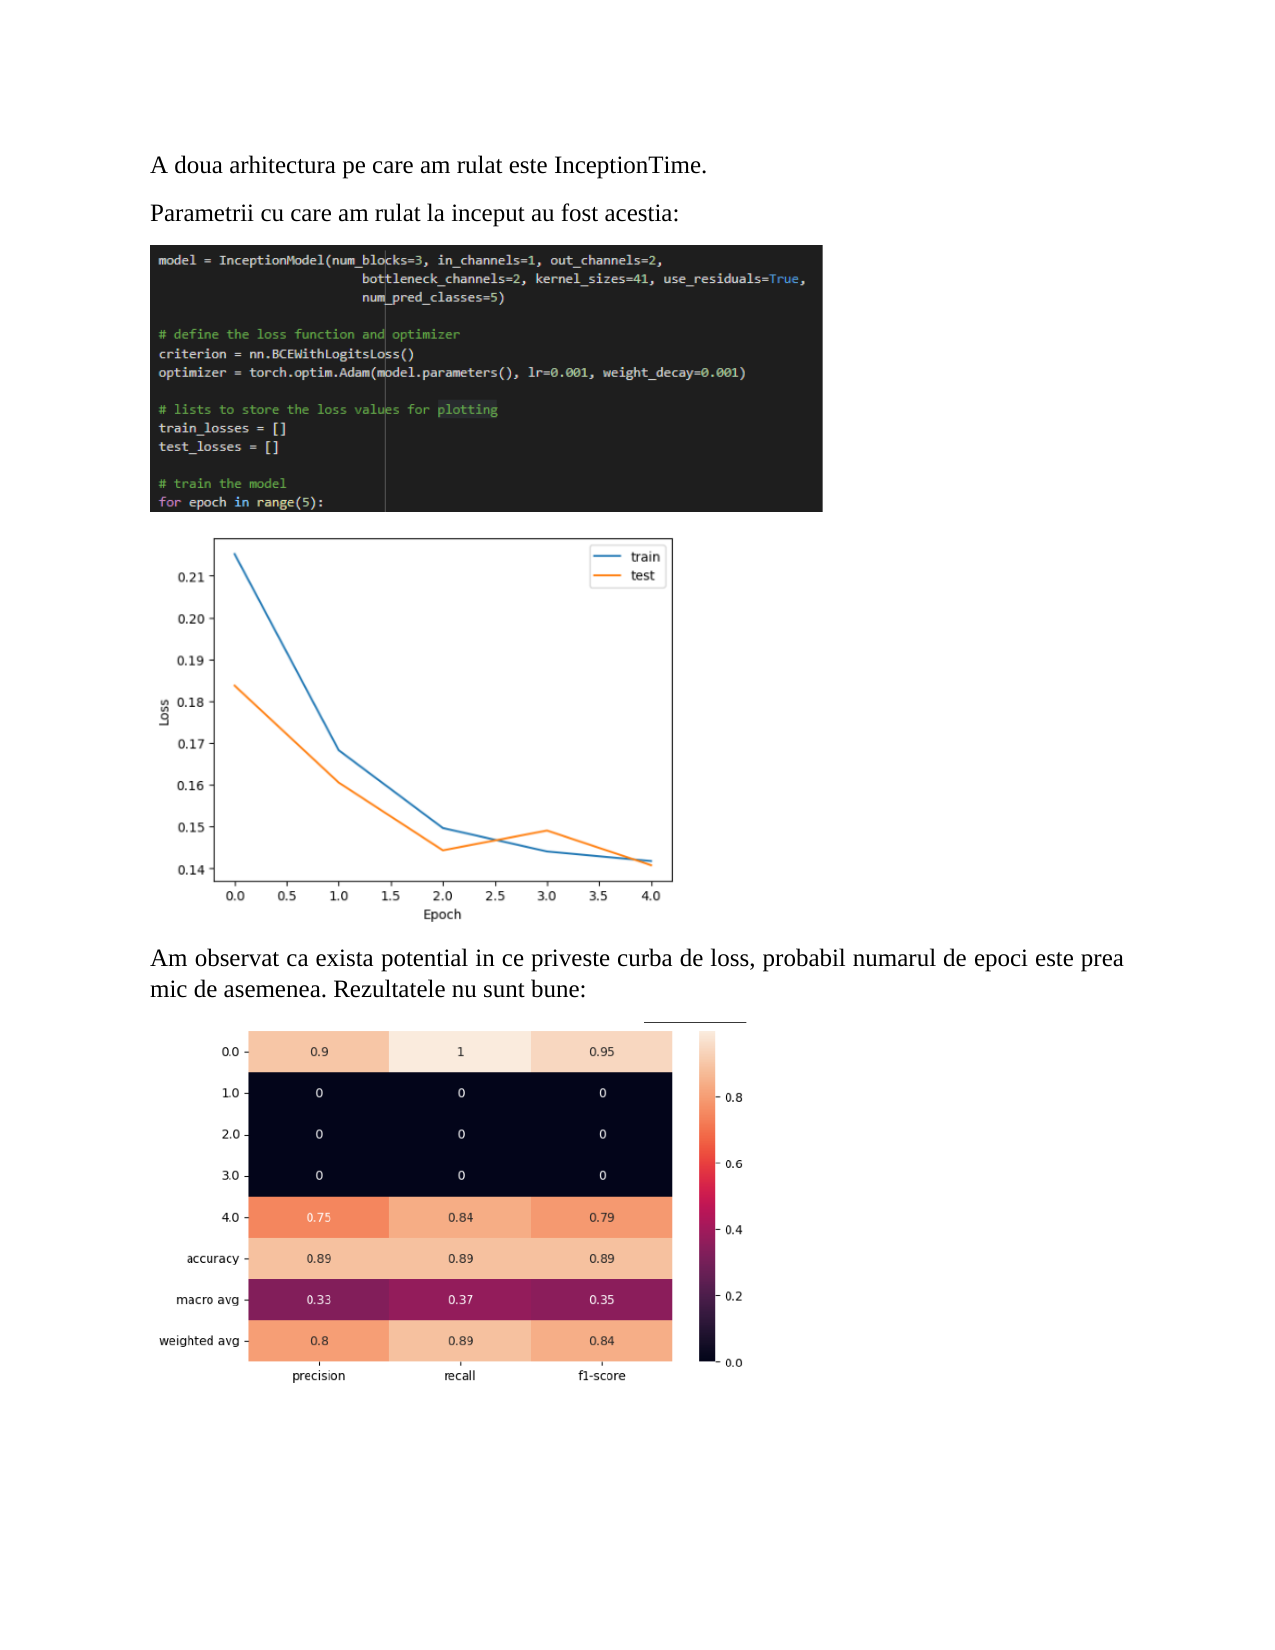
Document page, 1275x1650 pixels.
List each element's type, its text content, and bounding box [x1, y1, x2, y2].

picture [150, 530, 678, 925]
text Parametrii cu care am rulat la inceput au fost acestia: [150, 198, 1125, 226]
picture [150, 1022, 747, 1386]
picture [150, 245, 823, 512]
text A doua arhitectura pe care am rulat este InceptionTime. [150, 150, 1125, 179]
text Am observat ca exista potential in ce priveste curba de loss, probabil numarul de epoci este prea mic de asemenea. Rezultatele nu sunt bune: [150, 943, 1125, 1003]
